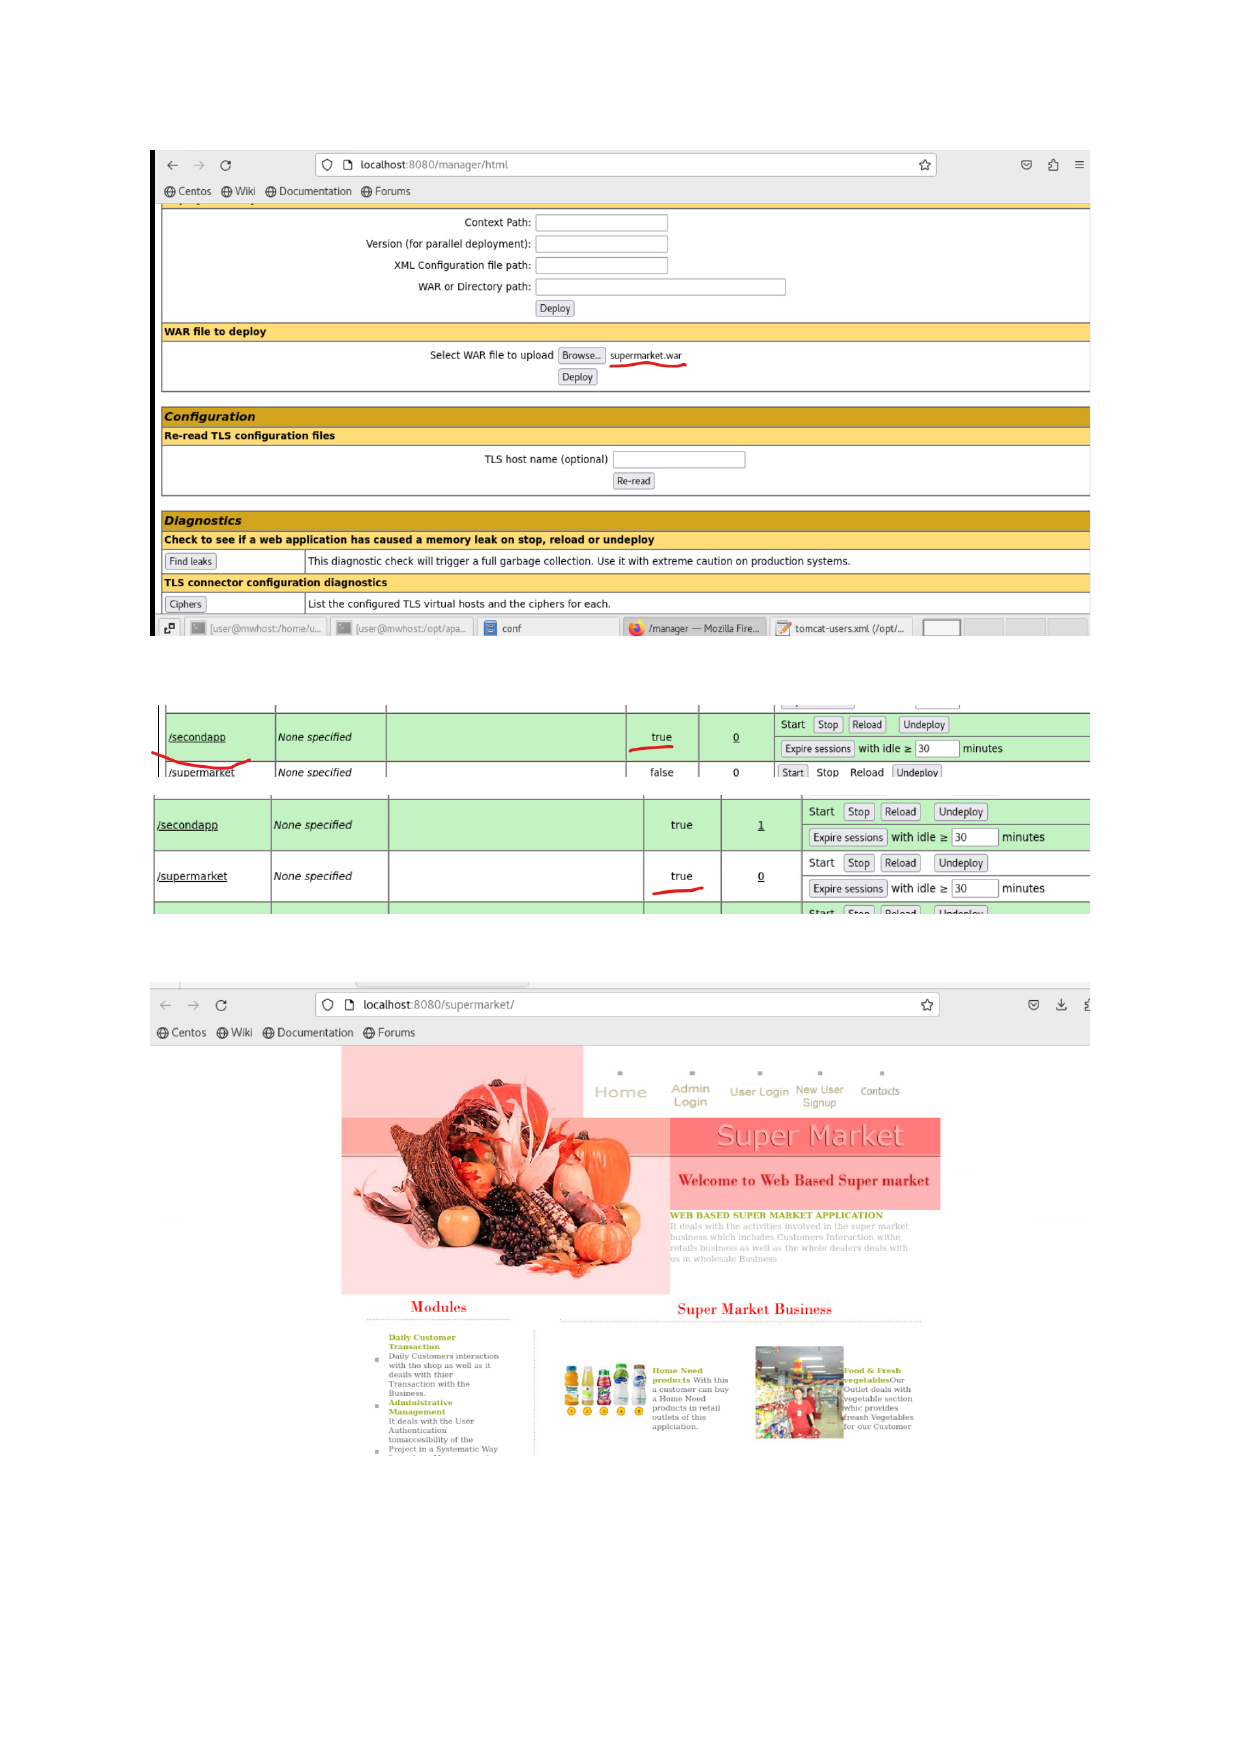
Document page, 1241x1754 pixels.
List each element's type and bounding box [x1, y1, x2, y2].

picture [150, 705, 1091, 777]
picture [150, 795, 1091, 914]
picture [150, 982, 1091, 1456]
picture [150, 150, 1091, 636]
